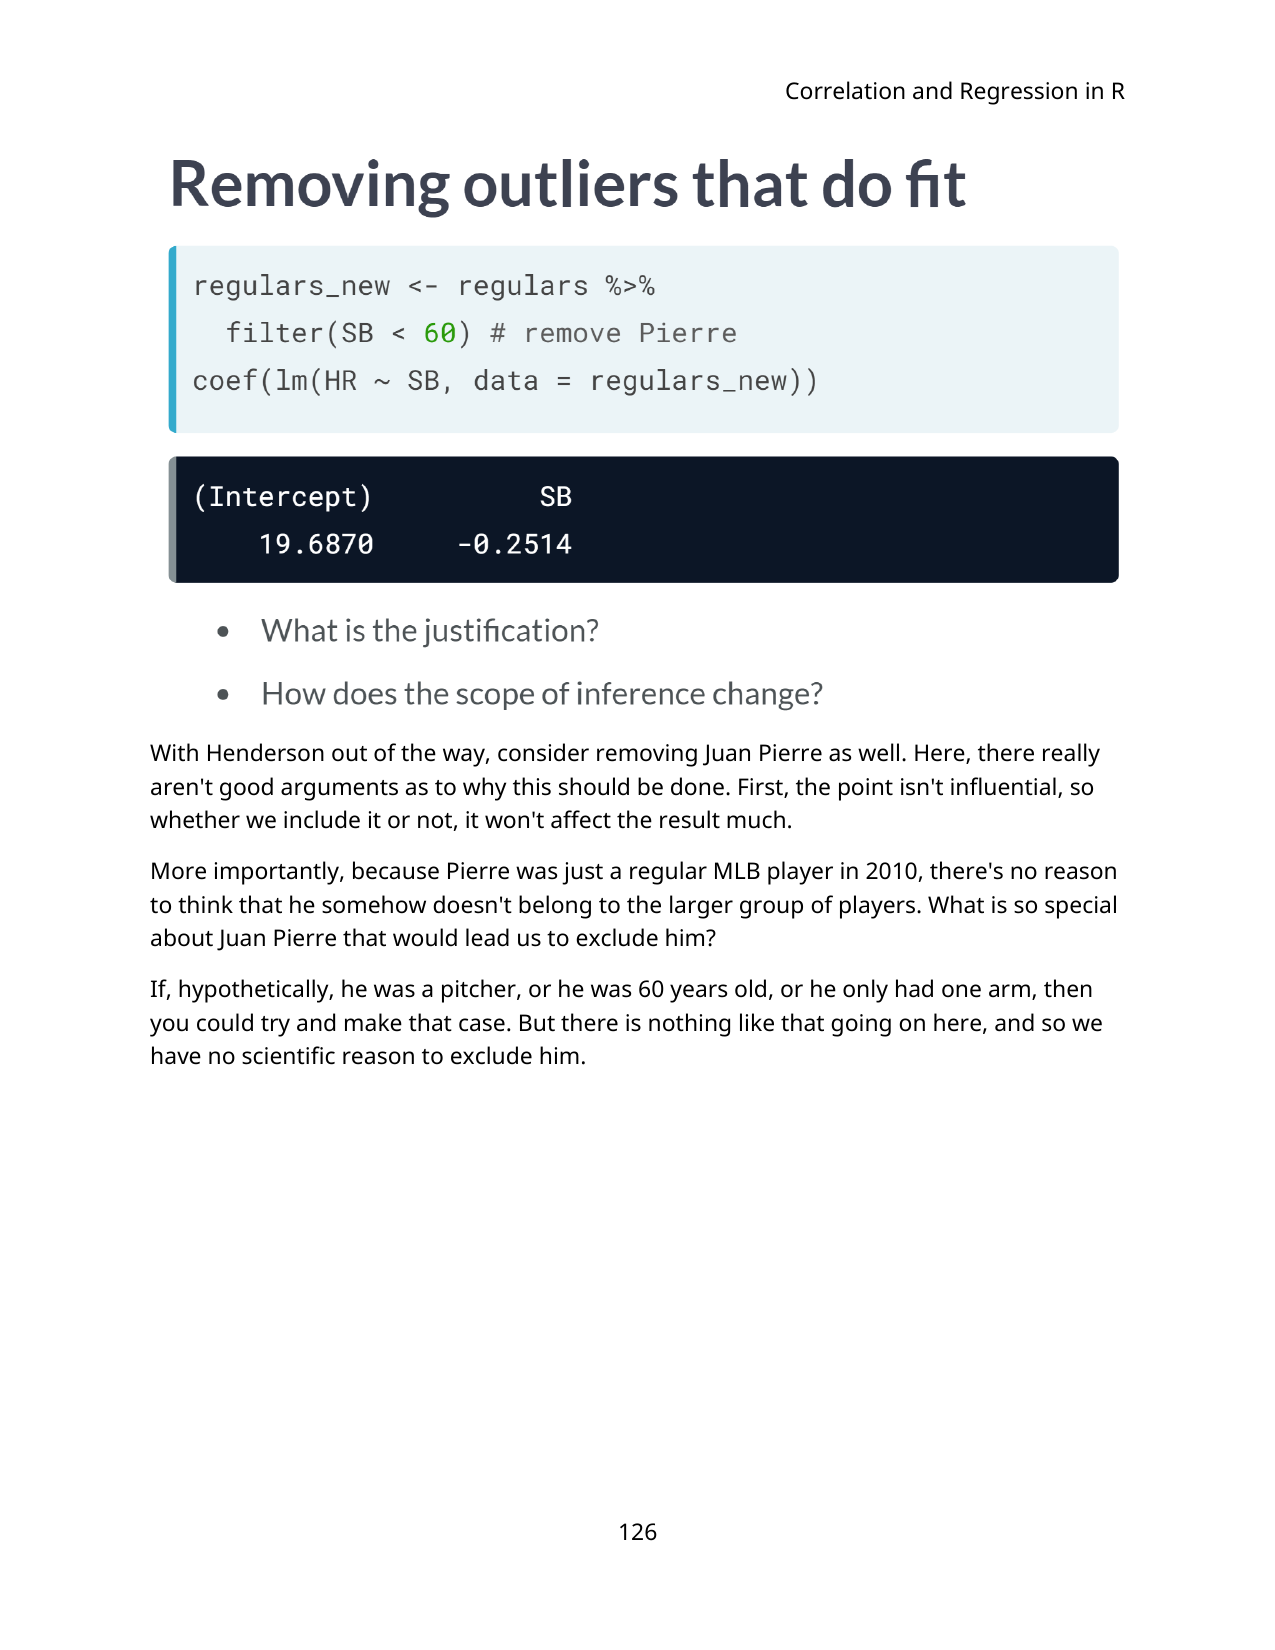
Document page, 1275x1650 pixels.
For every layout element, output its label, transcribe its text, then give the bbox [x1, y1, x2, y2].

text If, hypothetically, he was a pitcher, or he was 60 years old, or he only had one arm, then you could try and make that case. But there is nothing like that going on here, and so we have no scientific reason to exclude him. [150, 973, 1125, 1102]
picture [150, 150, 1125, 718]
text With Henderson out of the way, consider removing Juan Pierre as well. Here, there really aren't good arguments as to why this should be done. First, the point isn't influential, so whether we include it or not, it won't affect the result much. [150, 737, 1125, 836]
text More importantly, because Pierre was just a regular MLB player in 2010, there's no reason to think that he somehow doesn't belong to the larger group of players. What is so special about Juan Pierre that would lead us to exclude him? [150, 855, 1125, 953]
